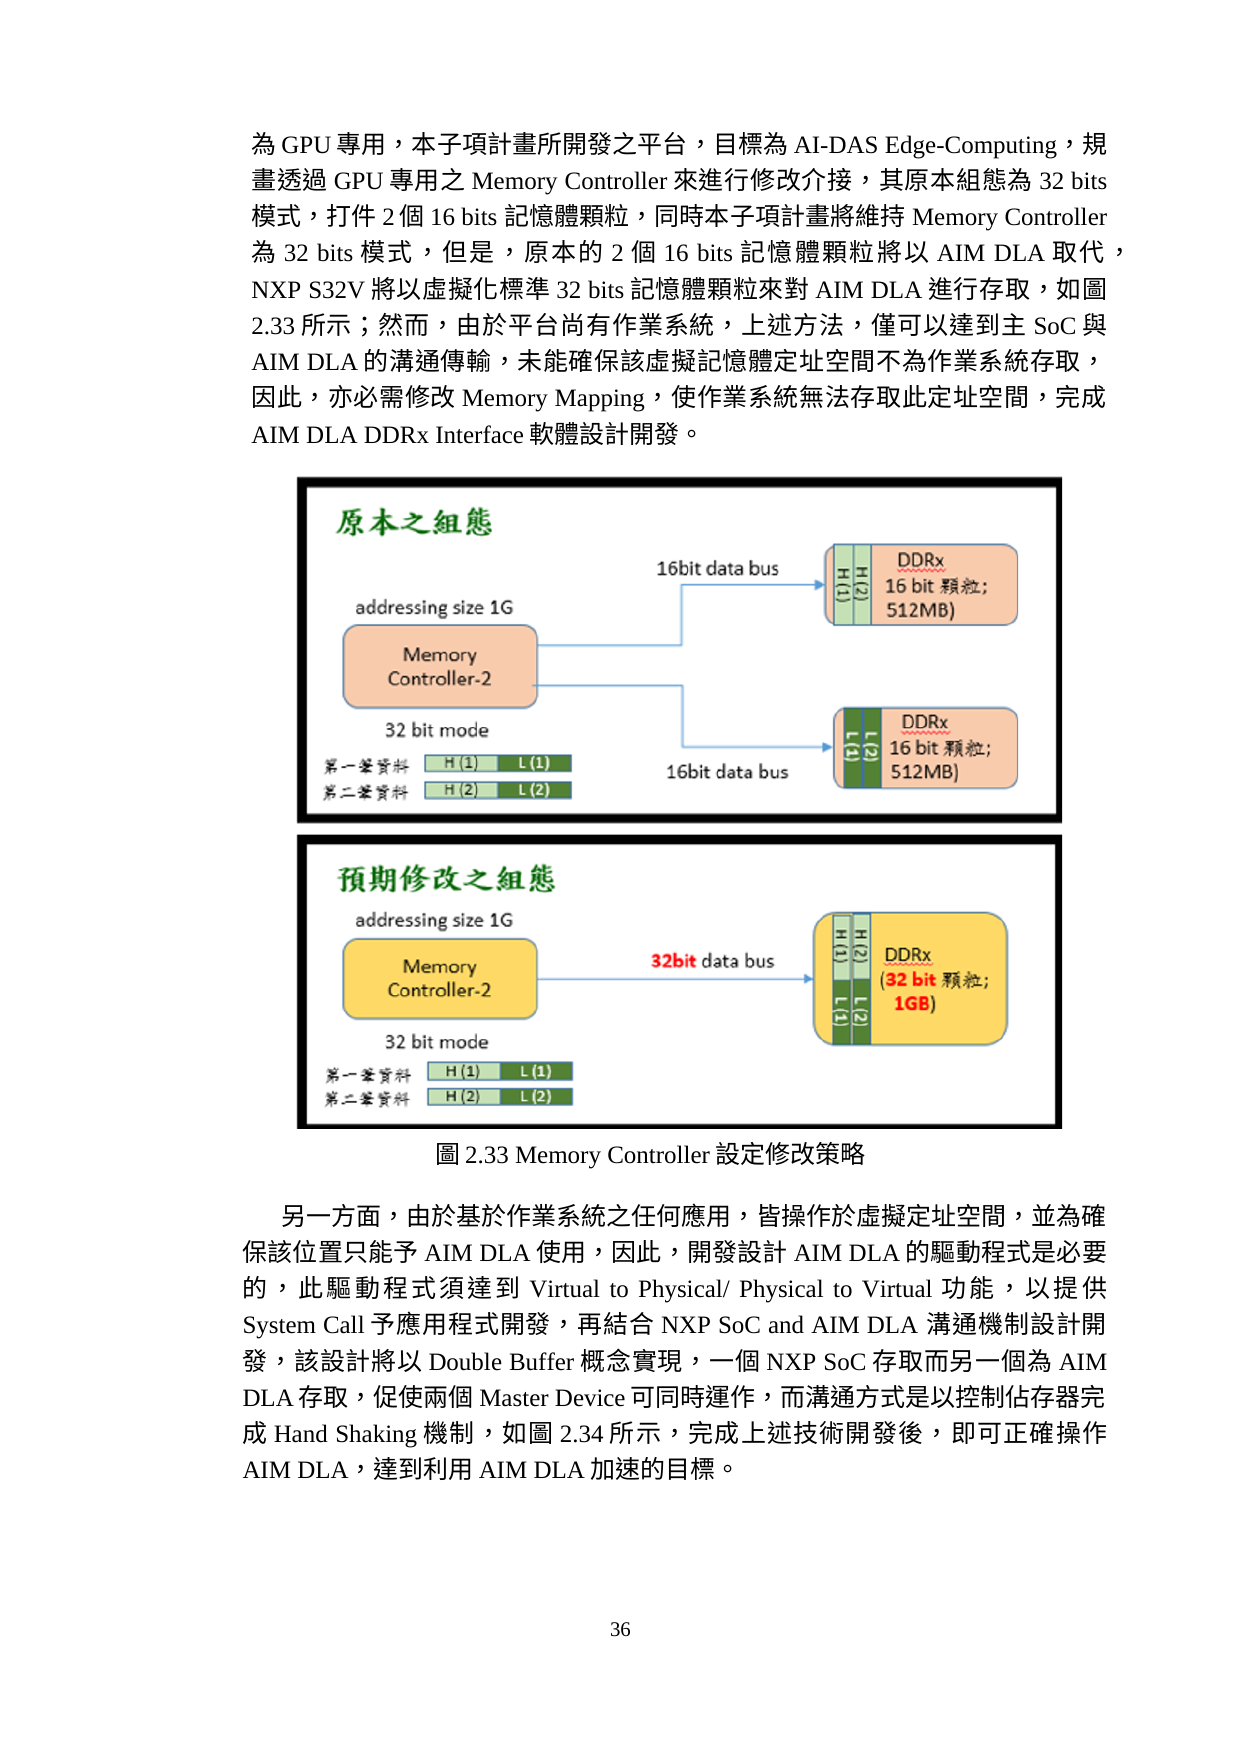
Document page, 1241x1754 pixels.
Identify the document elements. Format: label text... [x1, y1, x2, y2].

list 另一方面，由於基於作業系統之任何應用，皆操作於虛擬定址空間，並為確保該位置只能予AIM DLA使用，因此，開發設計AIM DLA的驅動程式是必要的，此驅動程式須達到Virtual to Physical/ Physical to Virtual功能，以提供System Call予應用程式開發，再結合NXP SoC and AIM DLA 溝通機制設計開發，該設計將以Double Buffer概念實現，一個NXP SoC存取而另一個為AIM DLA存取，促使兩個Master Device可同時運作，而溝通方式是以控制佔存器完成Hand Shaking機制，如圖2.34所示，完成上述技術開發後，即可正確操作AIM DLA，達到利用AIM DLA加速的目標。 [242, 1196, 1107, 1486]
picture [296, 475, 1063, 1129]
text 圖2.33 Memory Controller設定修改策略 [192, 1135, 1107, 1171]
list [251, 124, 1107, 450]
